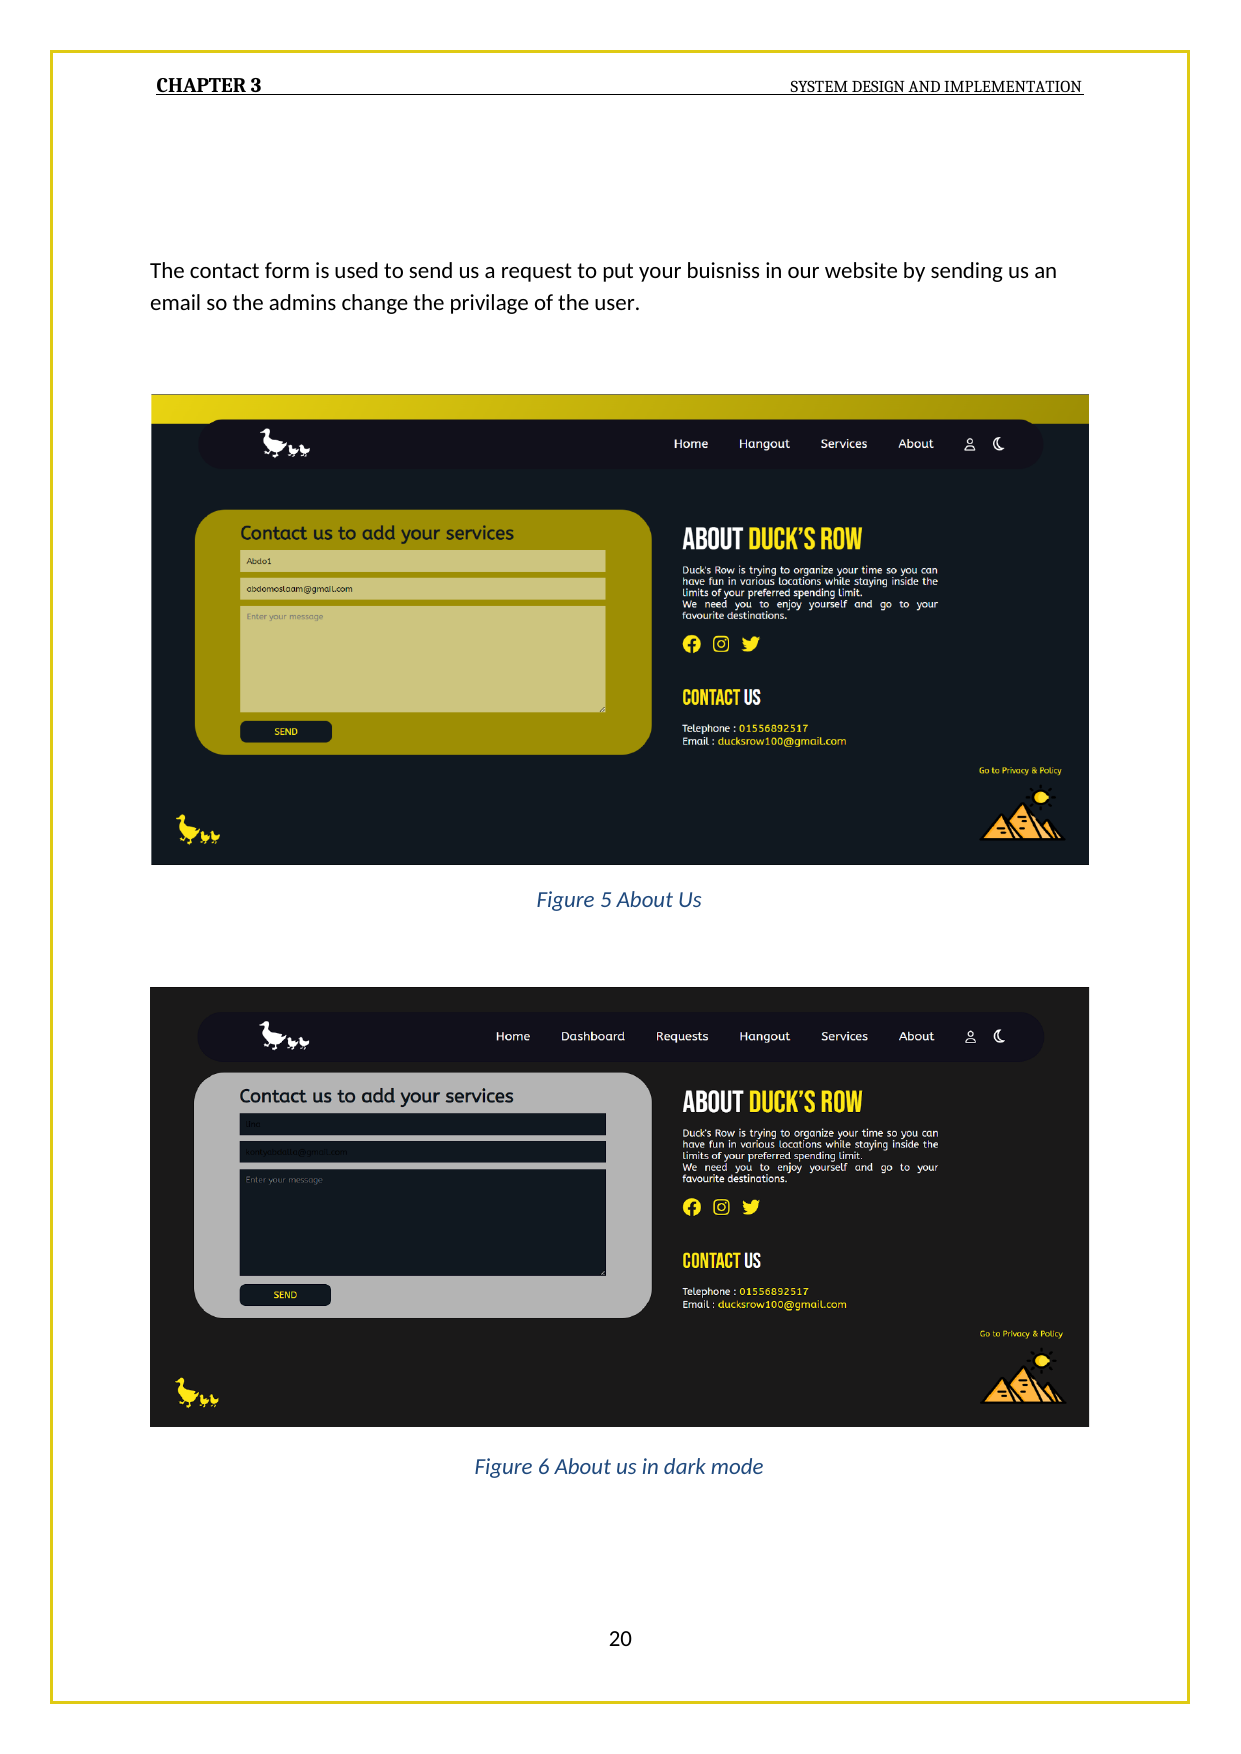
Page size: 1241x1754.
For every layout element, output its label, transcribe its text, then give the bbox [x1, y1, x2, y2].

text The contact form is used to send us a request to put your buisniss in our website by sending us an email so the admins change the privilage of the user. [150, 256, 1090, 316]
picture [150, 987, 1090, 1427]
picture [151, 394, 1089, 865]
